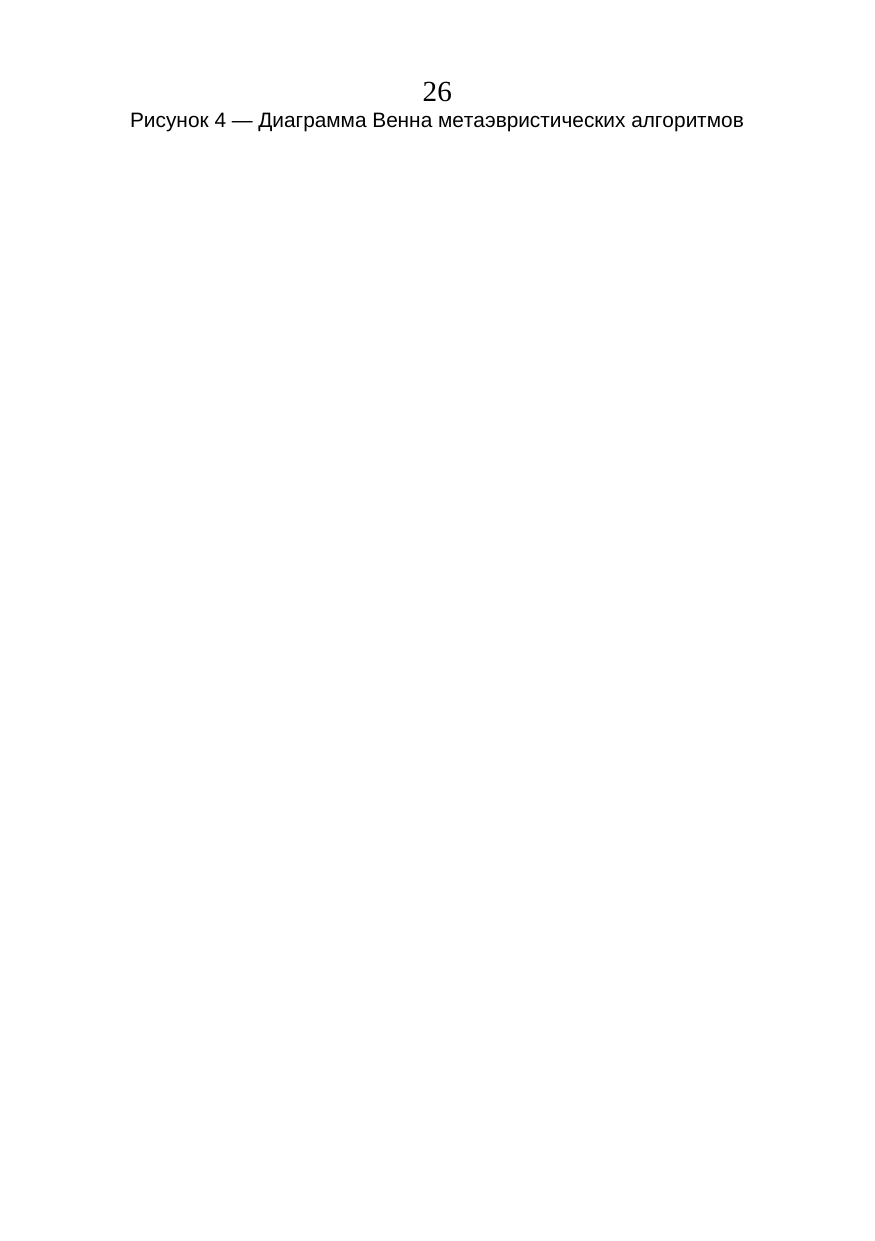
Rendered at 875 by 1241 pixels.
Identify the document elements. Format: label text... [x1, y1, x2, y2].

text Рисунок 4 — Диаграмма Венна метаэвристических алгоритмов [89, 107, 785, 131]
